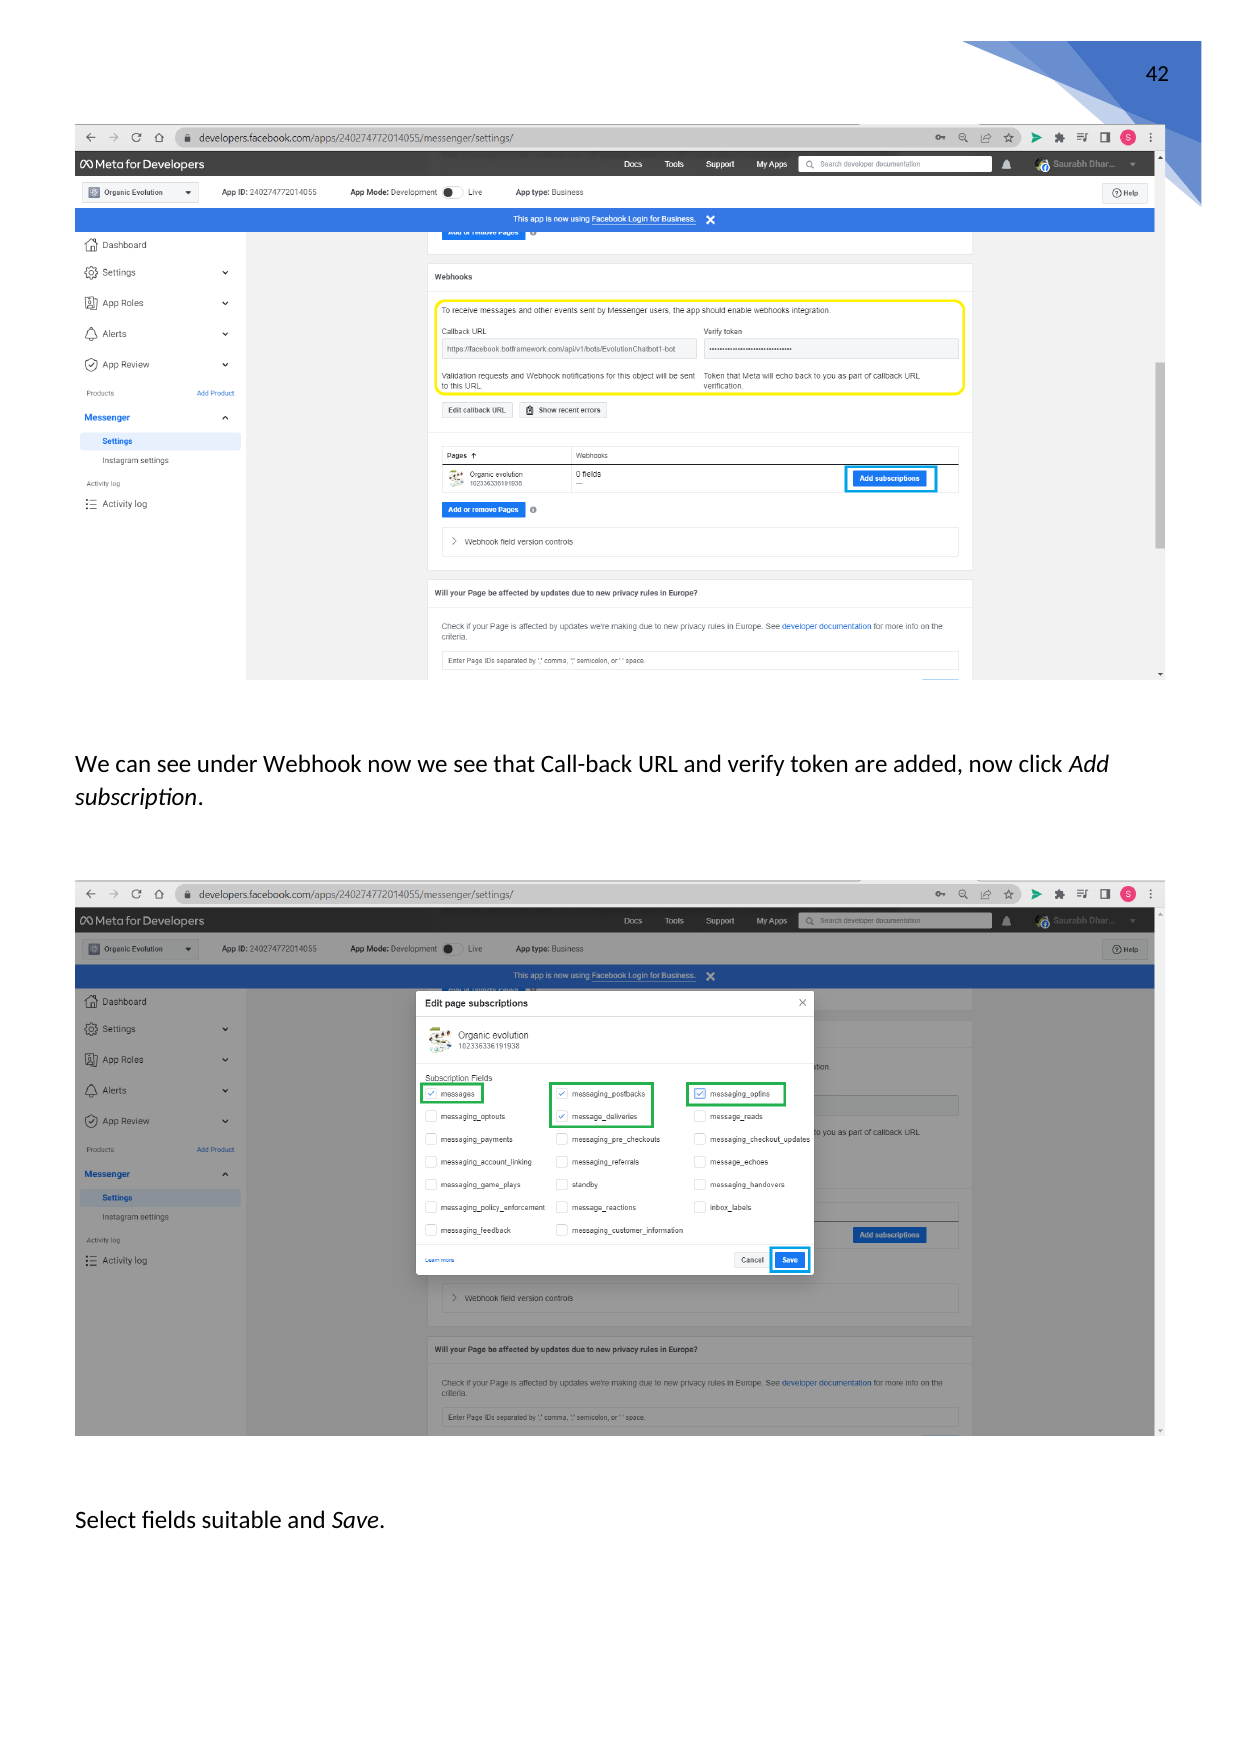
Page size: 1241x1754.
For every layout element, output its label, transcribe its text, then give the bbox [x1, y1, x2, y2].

picture [75, 880, 1166, 1436]
text Select fields suitable and Save. [75, 1504, 1165, 1535]
picture [75, 41, 1202, 680]
text We can see under Webhook now we see that Call-back URL and verify token are added, now click Add subscription. [75, 748, 1165, 812]
